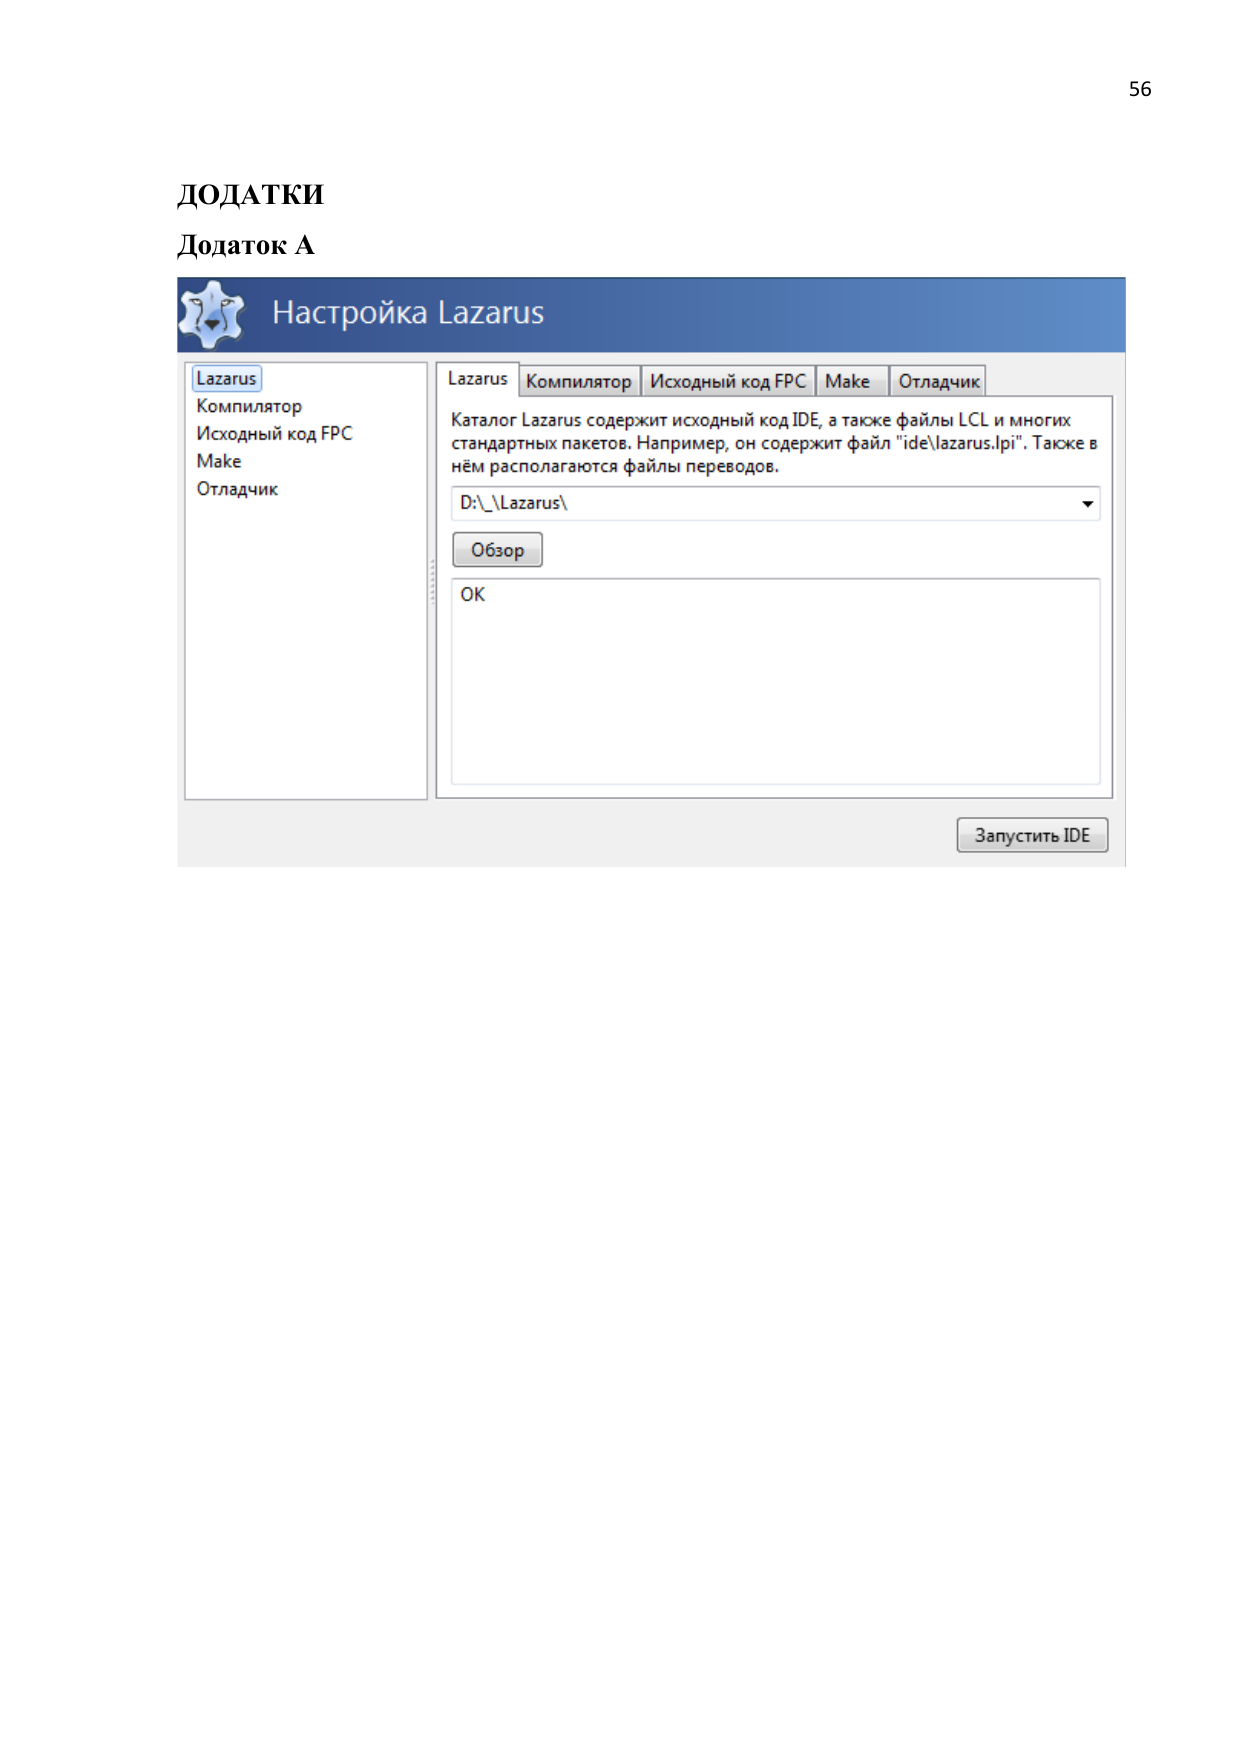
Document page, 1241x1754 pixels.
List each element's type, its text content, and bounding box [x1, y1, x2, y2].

text Додаток А [177, 227, 1152, 261]
picture [177, 277, 1126, 867]
subtitle ДОДАТКИ [177, 177, 1152, 210]
